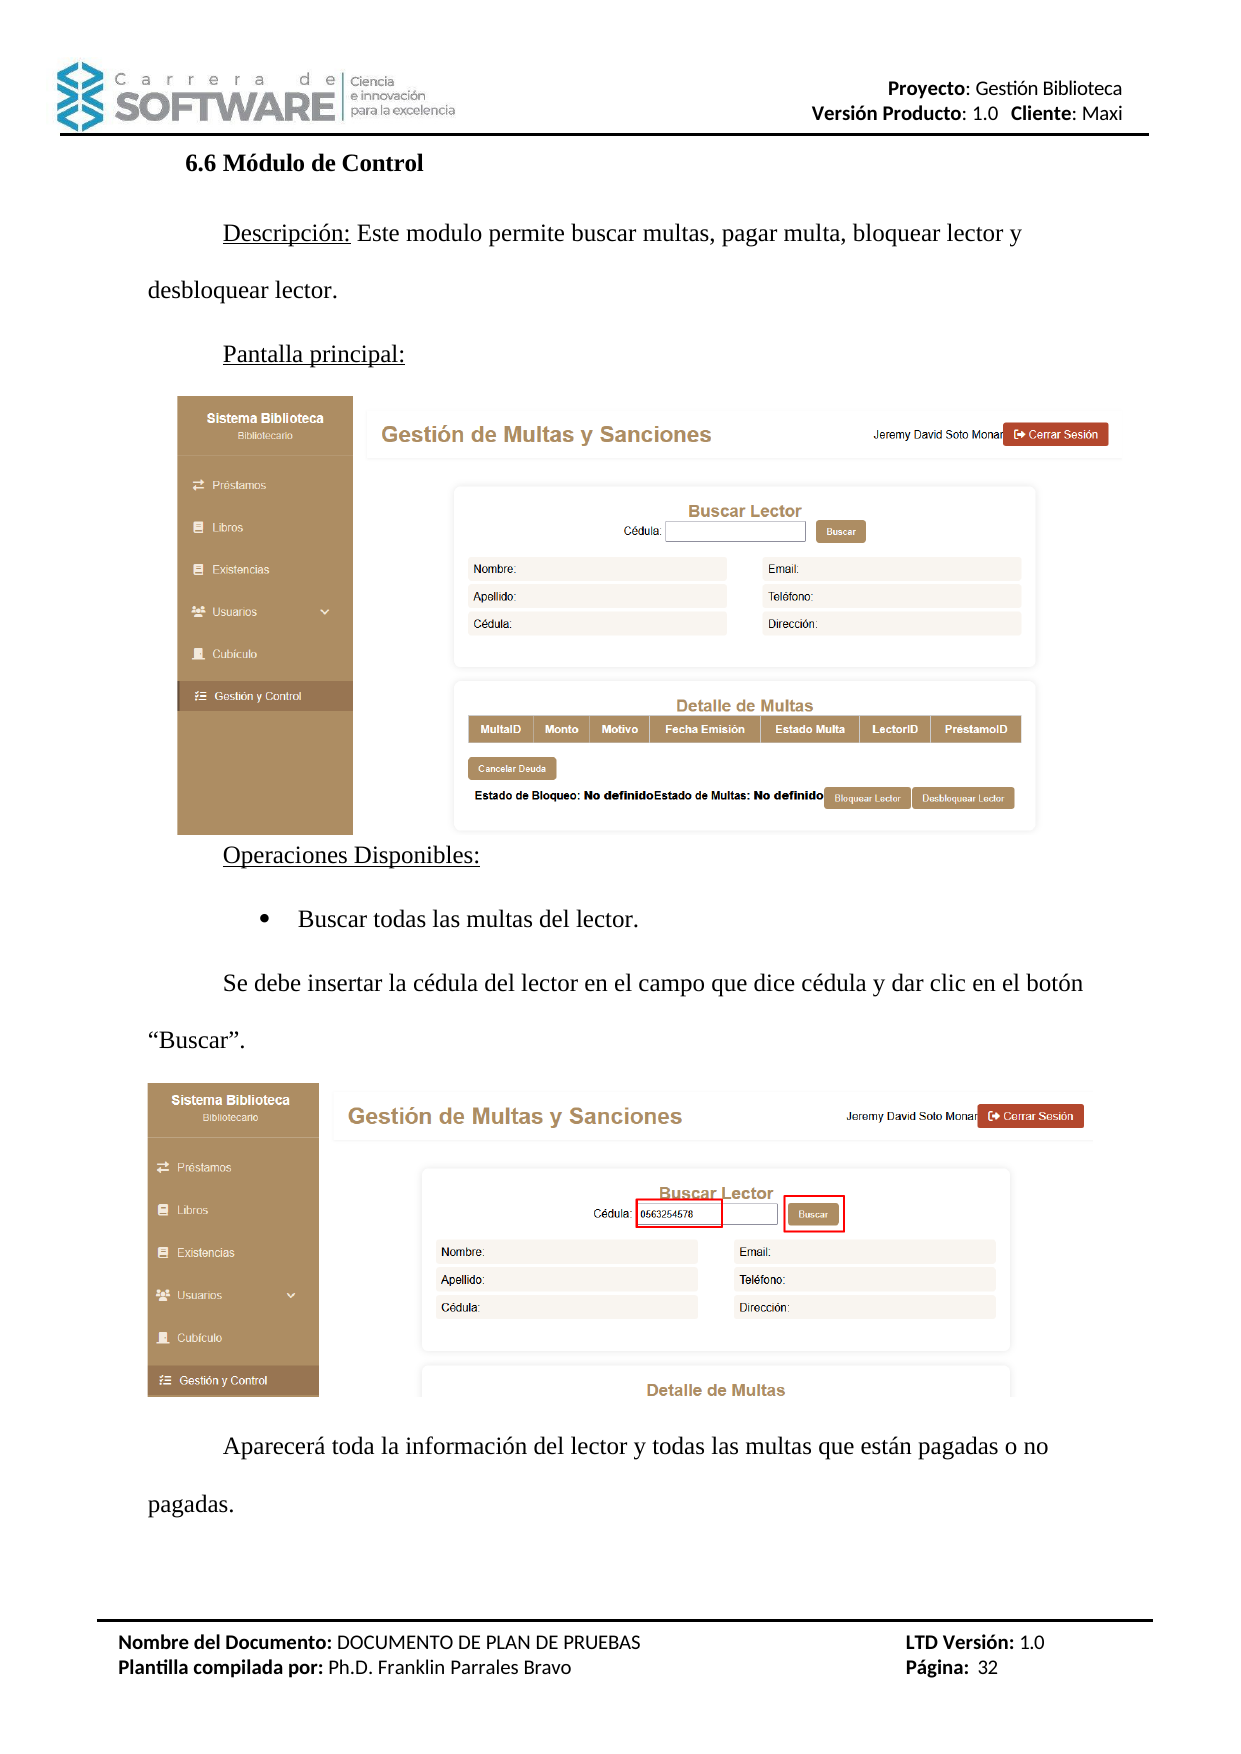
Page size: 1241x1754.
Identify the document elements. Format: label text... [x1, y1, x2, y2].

list Operaciones Disponibles: [148, 841, 1050, 869]
subtitle Módulo de Control [185, 148, 1092, 176]
list Aparecerá toda la información del lector y todas las multas que están pagadas o no pagadas. [148, 1431, 1092, 1517]
list Se debe insertar la cédula del lector en el campo que dice cédula y dar clic en el botón “Buscar”. [148, 968, 1092, 1054]
picture [147, 1083, 1093, 1397]
picture [177, 396, 1123, 835]
picture [46, 57, 456, 136]
list Descripción: Este modulo permite buscar multas, pagar multa, bloquear lector y desbloquear lector. [148, 218, 1050, 304]
list Buscar todas las multas del lector. [260, 904, 1050, 933]
list Pantalla principal: [148, 339, 1050, 368]
